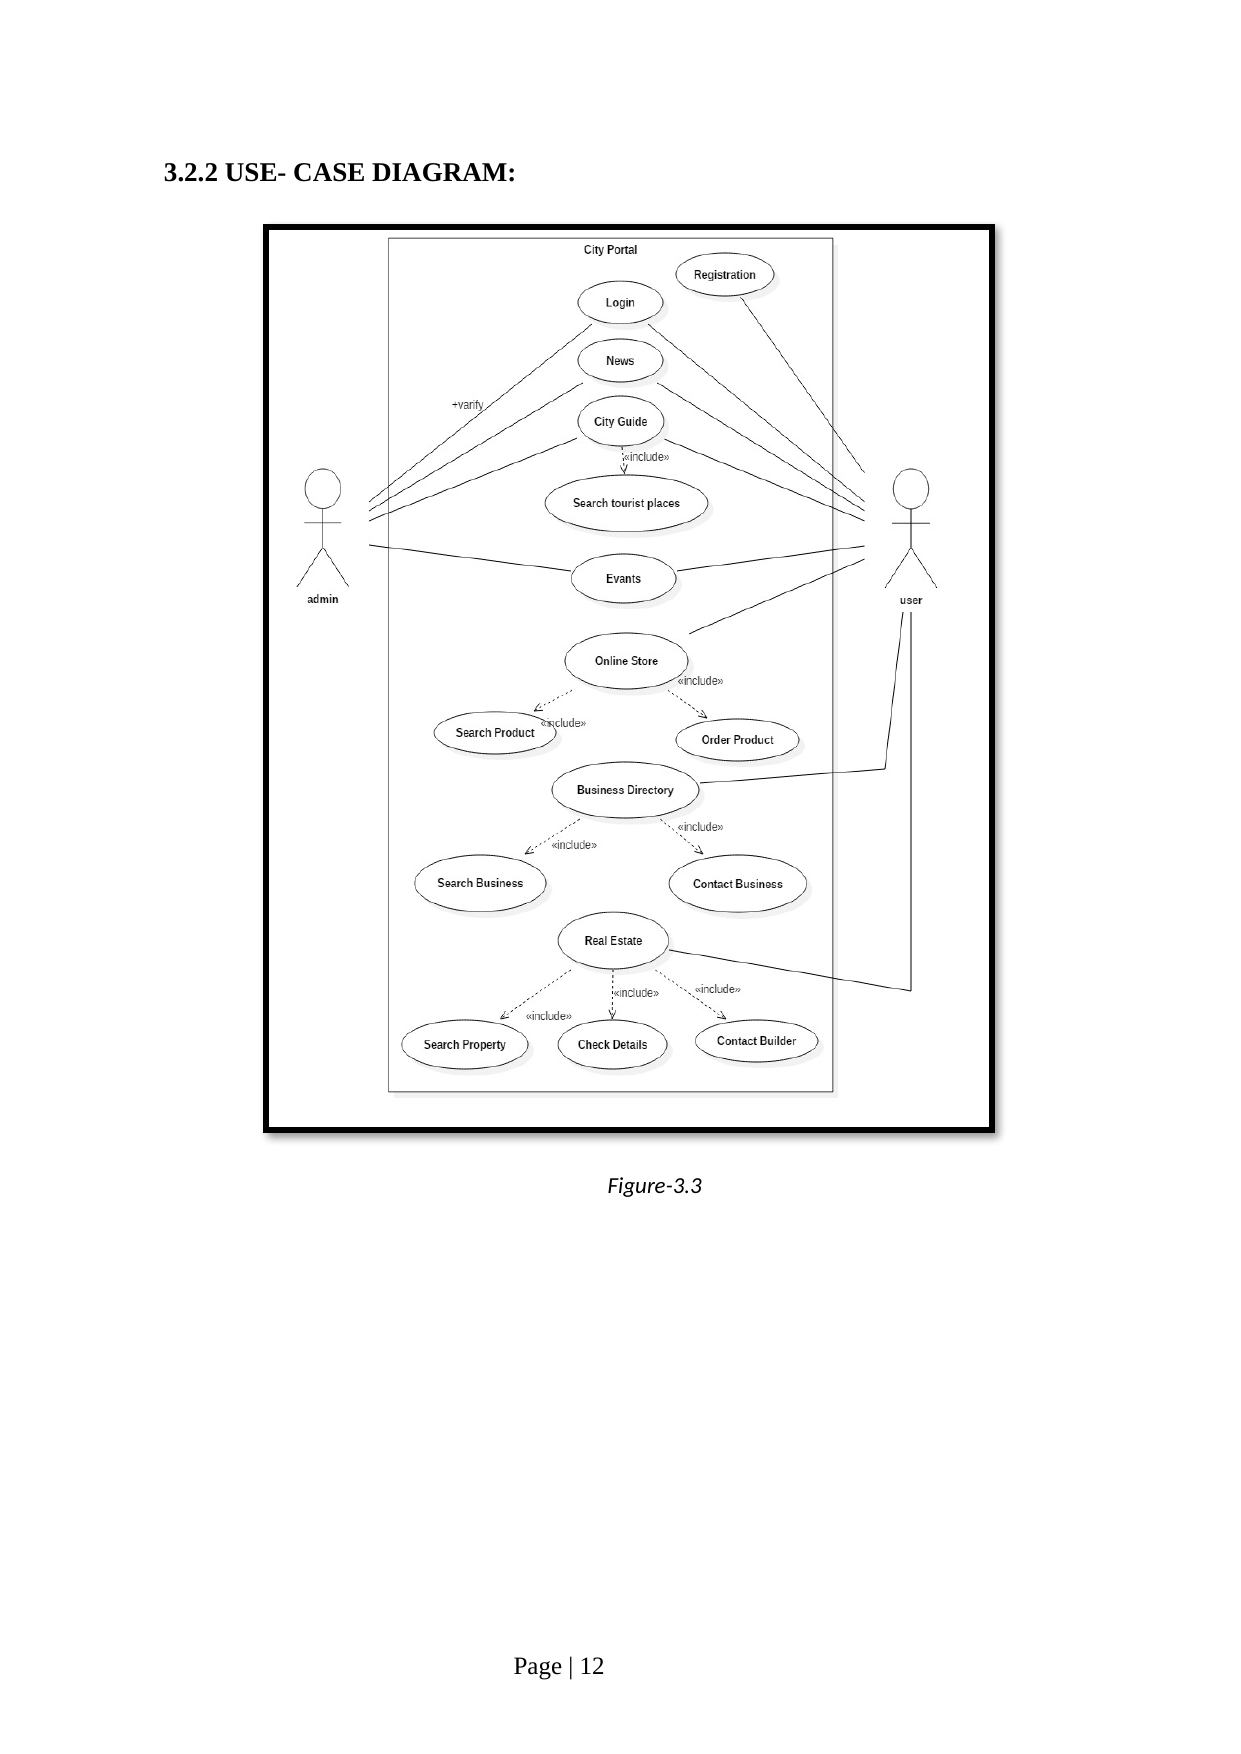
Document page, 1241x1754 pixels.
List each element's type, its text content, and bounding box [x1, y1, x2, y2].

subtitle 3.2.2 USE- CASE DIAGRAM: [89, 156, 1181, 187]
picture [269, 230, 989, 1127]
list Figure-3.3 [128, 1171, 1181, 1199]
